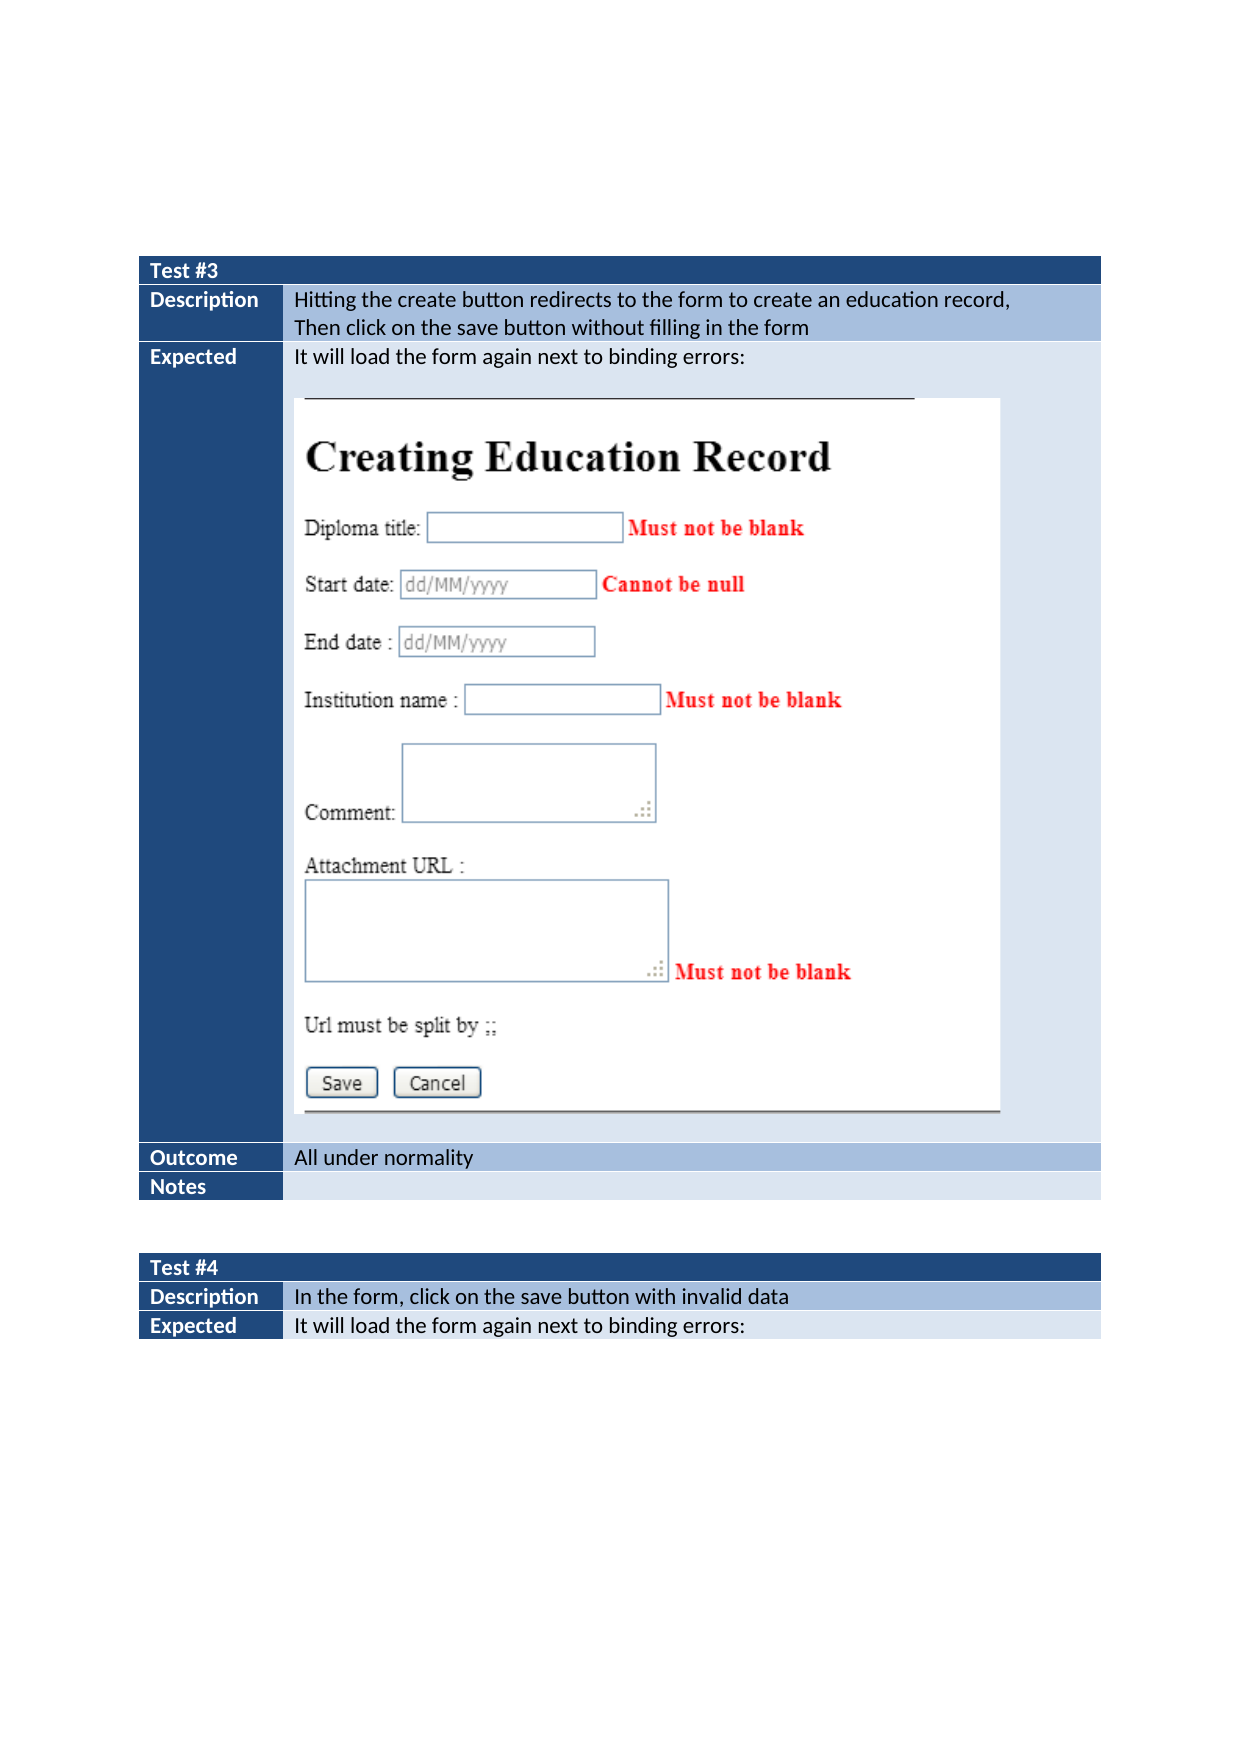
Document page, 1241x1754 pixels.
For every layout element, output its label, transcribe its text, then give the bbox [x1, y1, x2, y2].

picture [294, 398, 1001, 1114]
table_cell It will load the form again next to binding errors: [283, 342, 1101, 1142]
table_cell [283, 1172, 1101, 1200]
table_header Test #4 [139, 1253, 1101, 1281]
table_cell In the form, click on the save button with invalid data [283, 1282, 1101, 1310]
table_cell Expected [139, 342, 283, 1142]
table_cell Description [139, 1282, 283, 1310]
table_header Test #3 [139, 256, 1101, 284]
table_cell Description [139, 285, 283, 341]
table_cell Outcome [139, 1143, 283, 1171]
table_cell All under normality [283, 1143, 1101, 1171]
table_cell Notes [139, 1172, 283, 1200]
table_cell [283, 1311, 1101, 1339]
table_cell Hitting the create button redirects to the form to create an education record, Then click on the save button without filling in the form [283, 285, 1101, 341]
table_cell Expected [139, 1311, 283, 1339]
